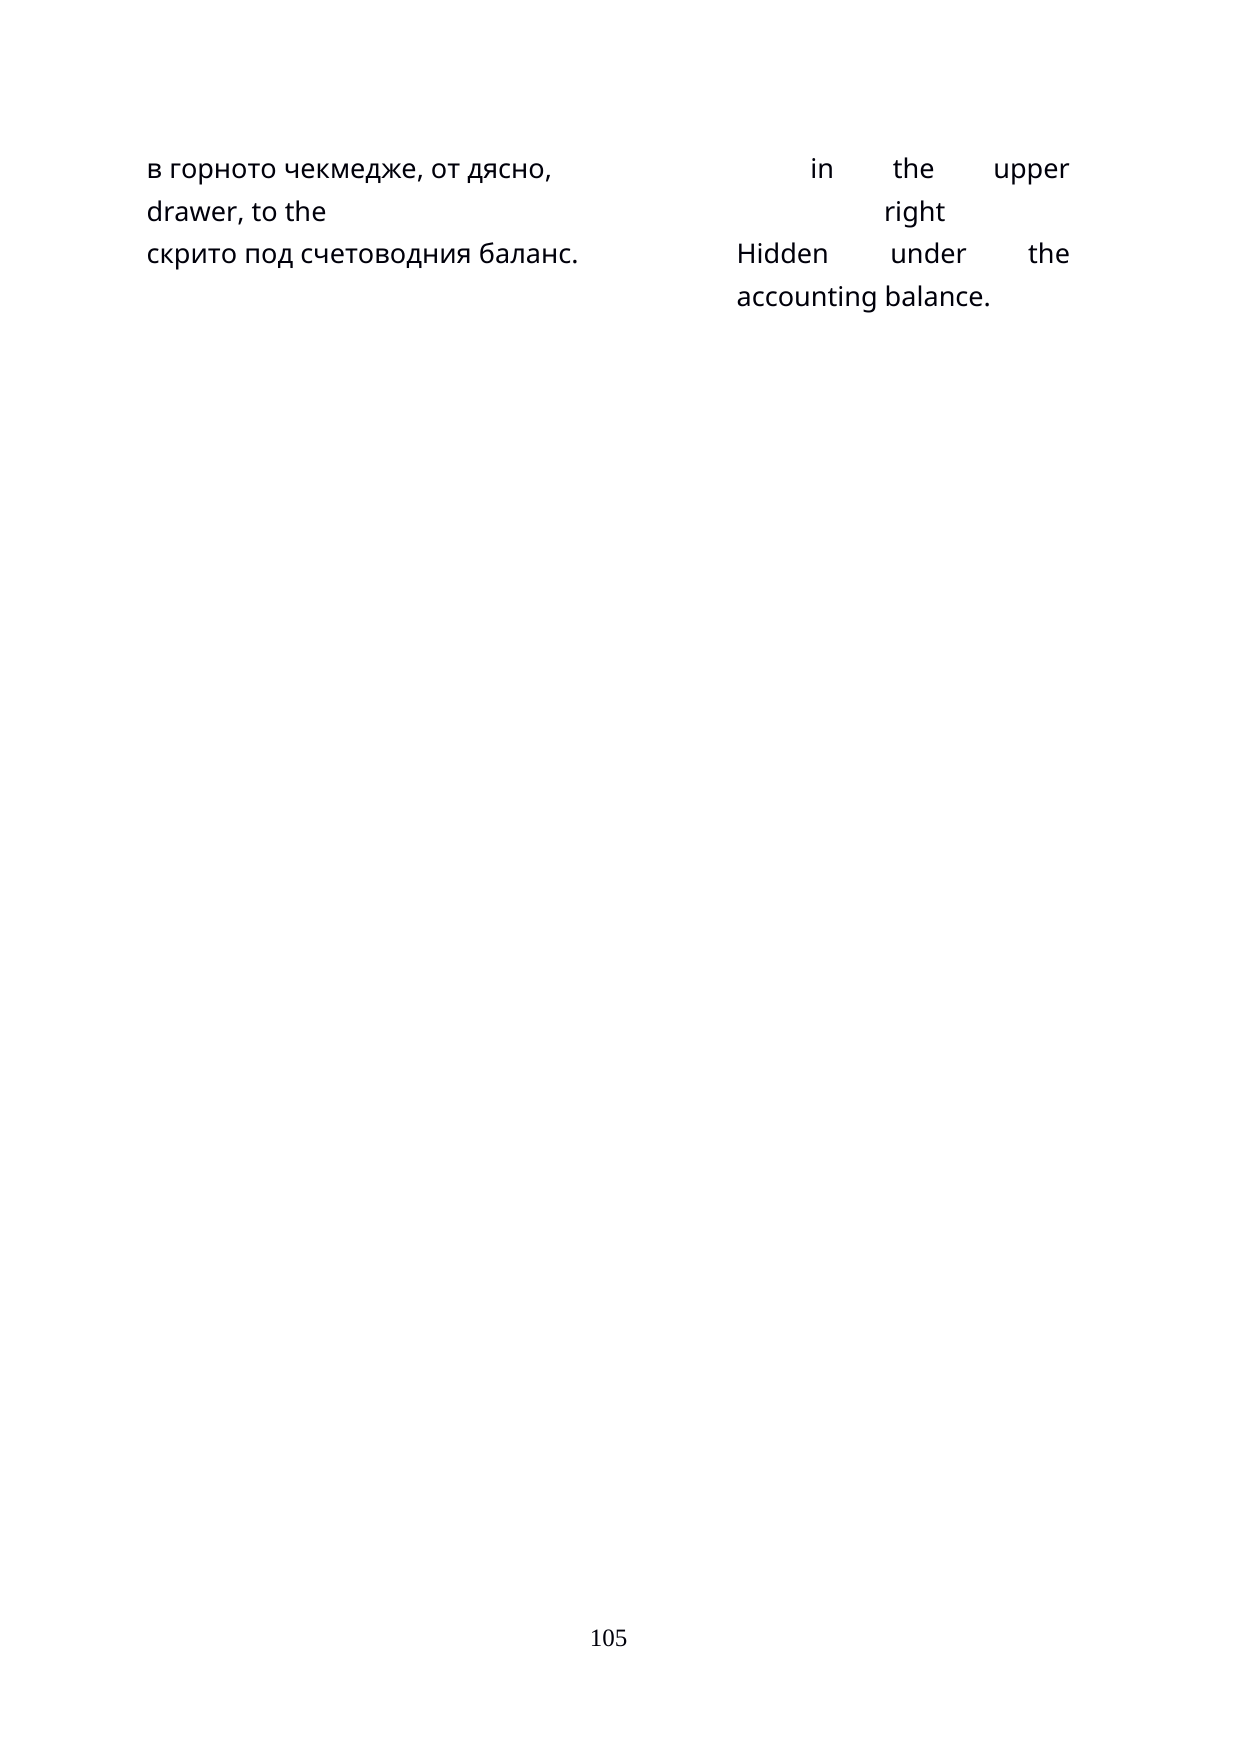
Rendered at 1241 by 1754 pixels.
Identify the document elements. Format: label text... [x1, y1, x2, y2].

text скрито под счетоводния баланс. Hidden under the accounting balance. [146, 235, 1070, 314]
text в горното чекмедже, от дясно, in the upper drawer, to the right [146, 150, 1070, 229]
